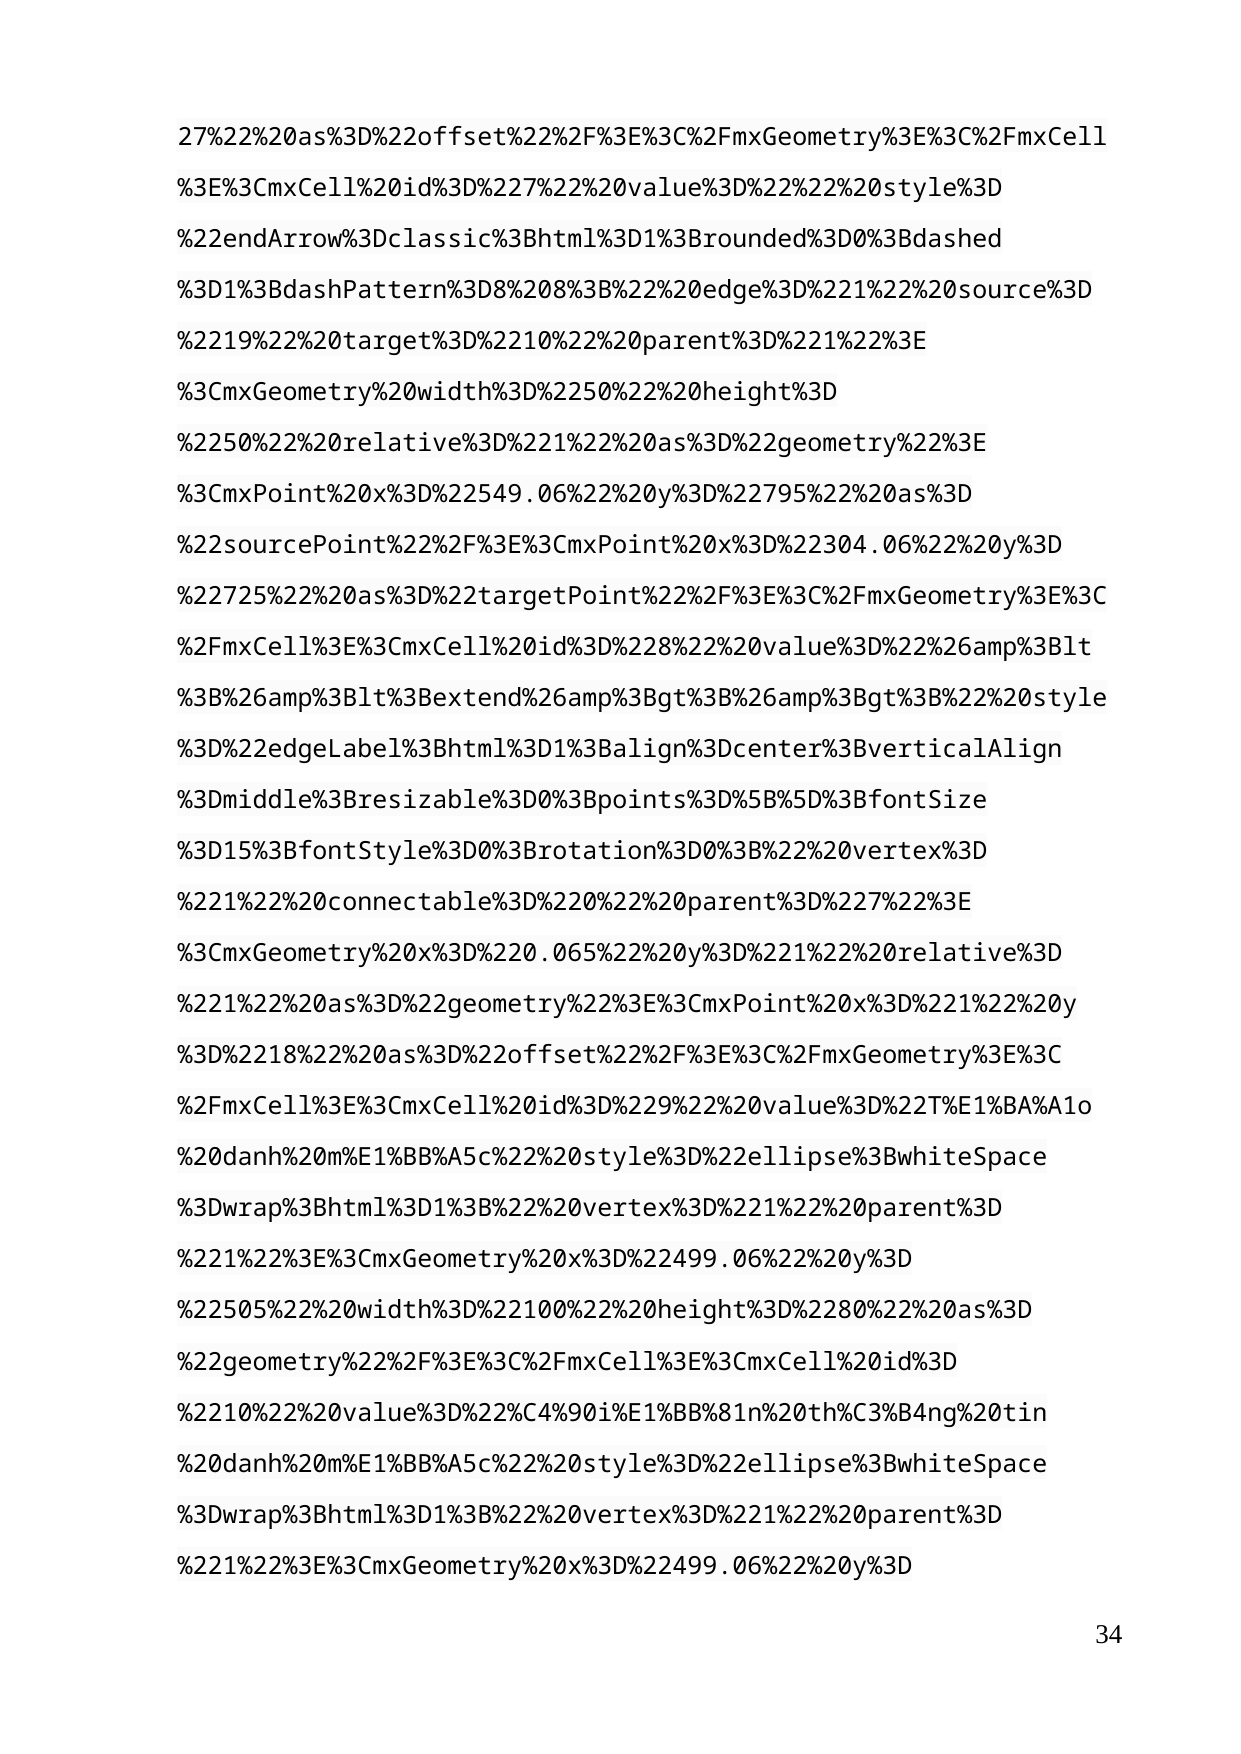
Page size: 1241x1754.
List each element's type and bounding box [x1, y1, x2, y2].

text [177, 118, 1122, 1581]
